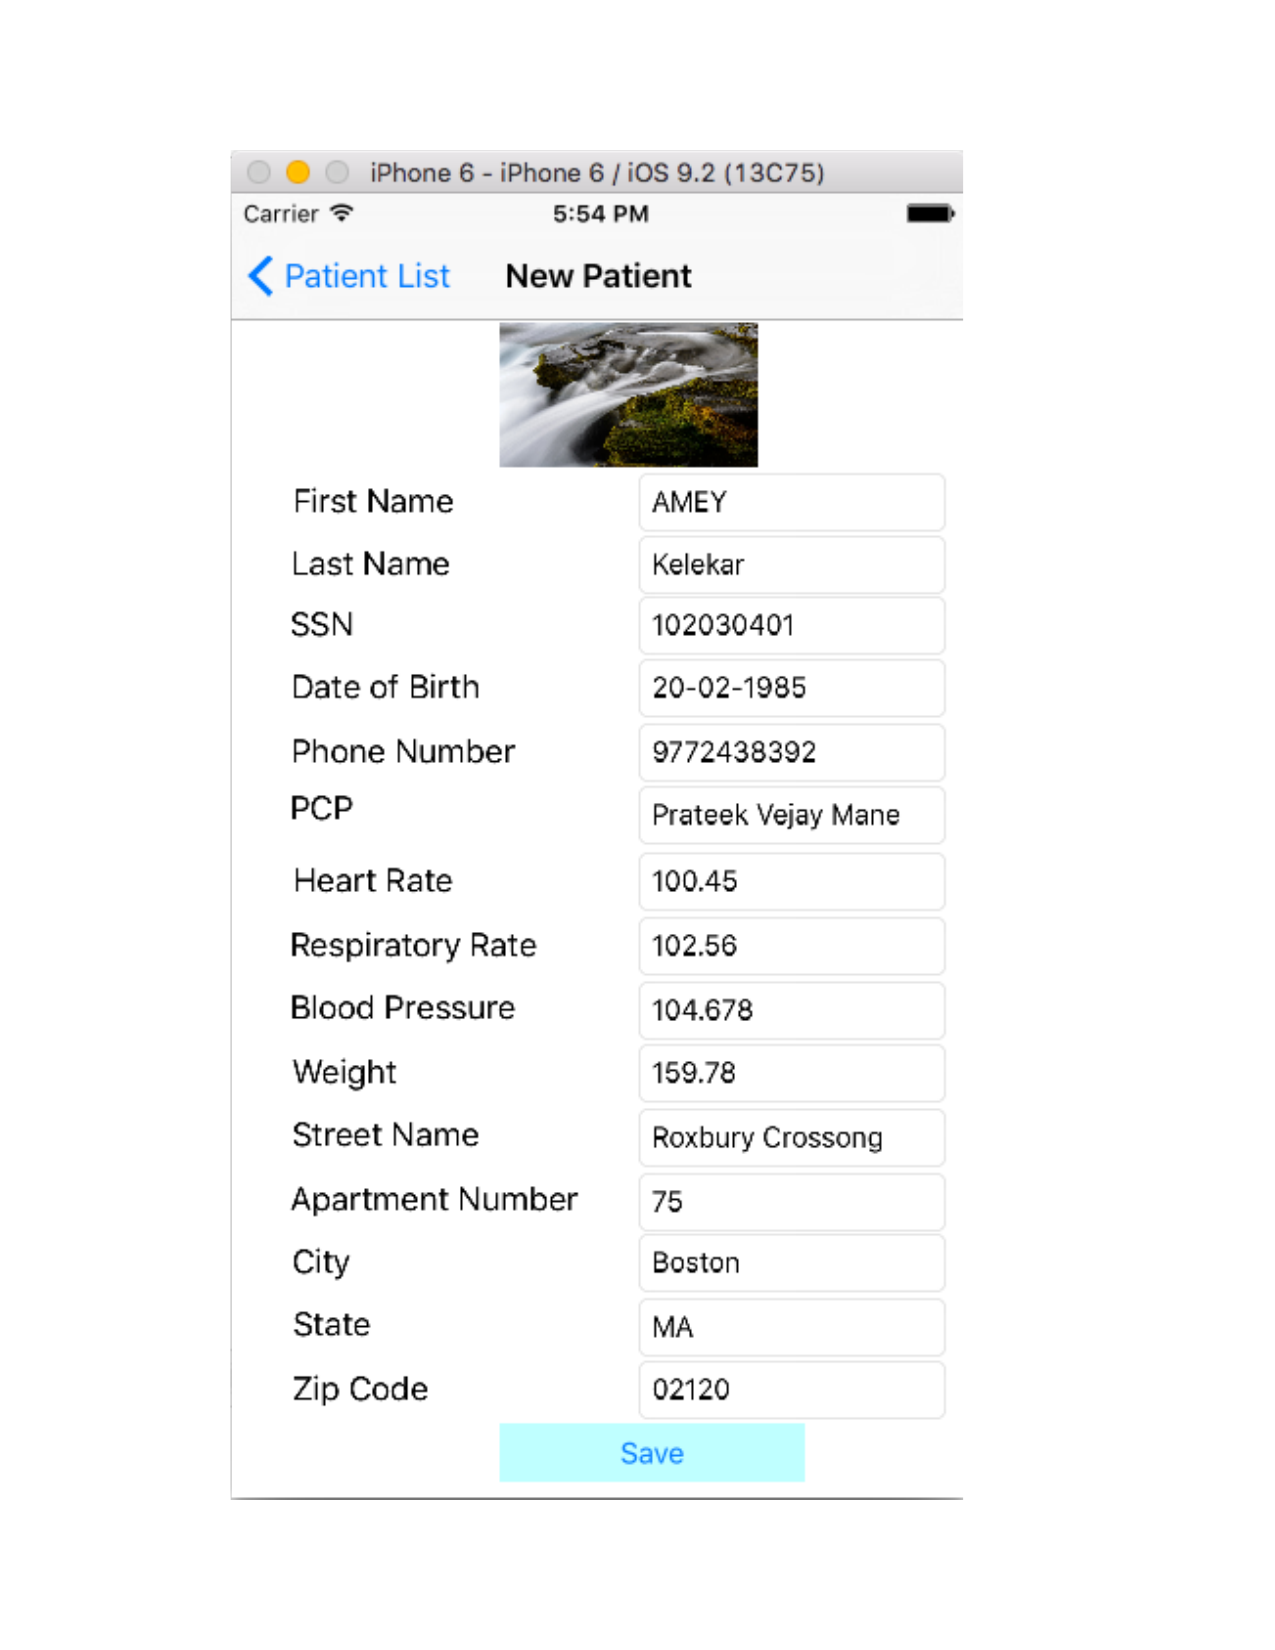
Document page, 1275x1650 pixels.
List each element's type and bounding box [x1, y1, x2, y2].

picture [230, 150, 964, 1500]
